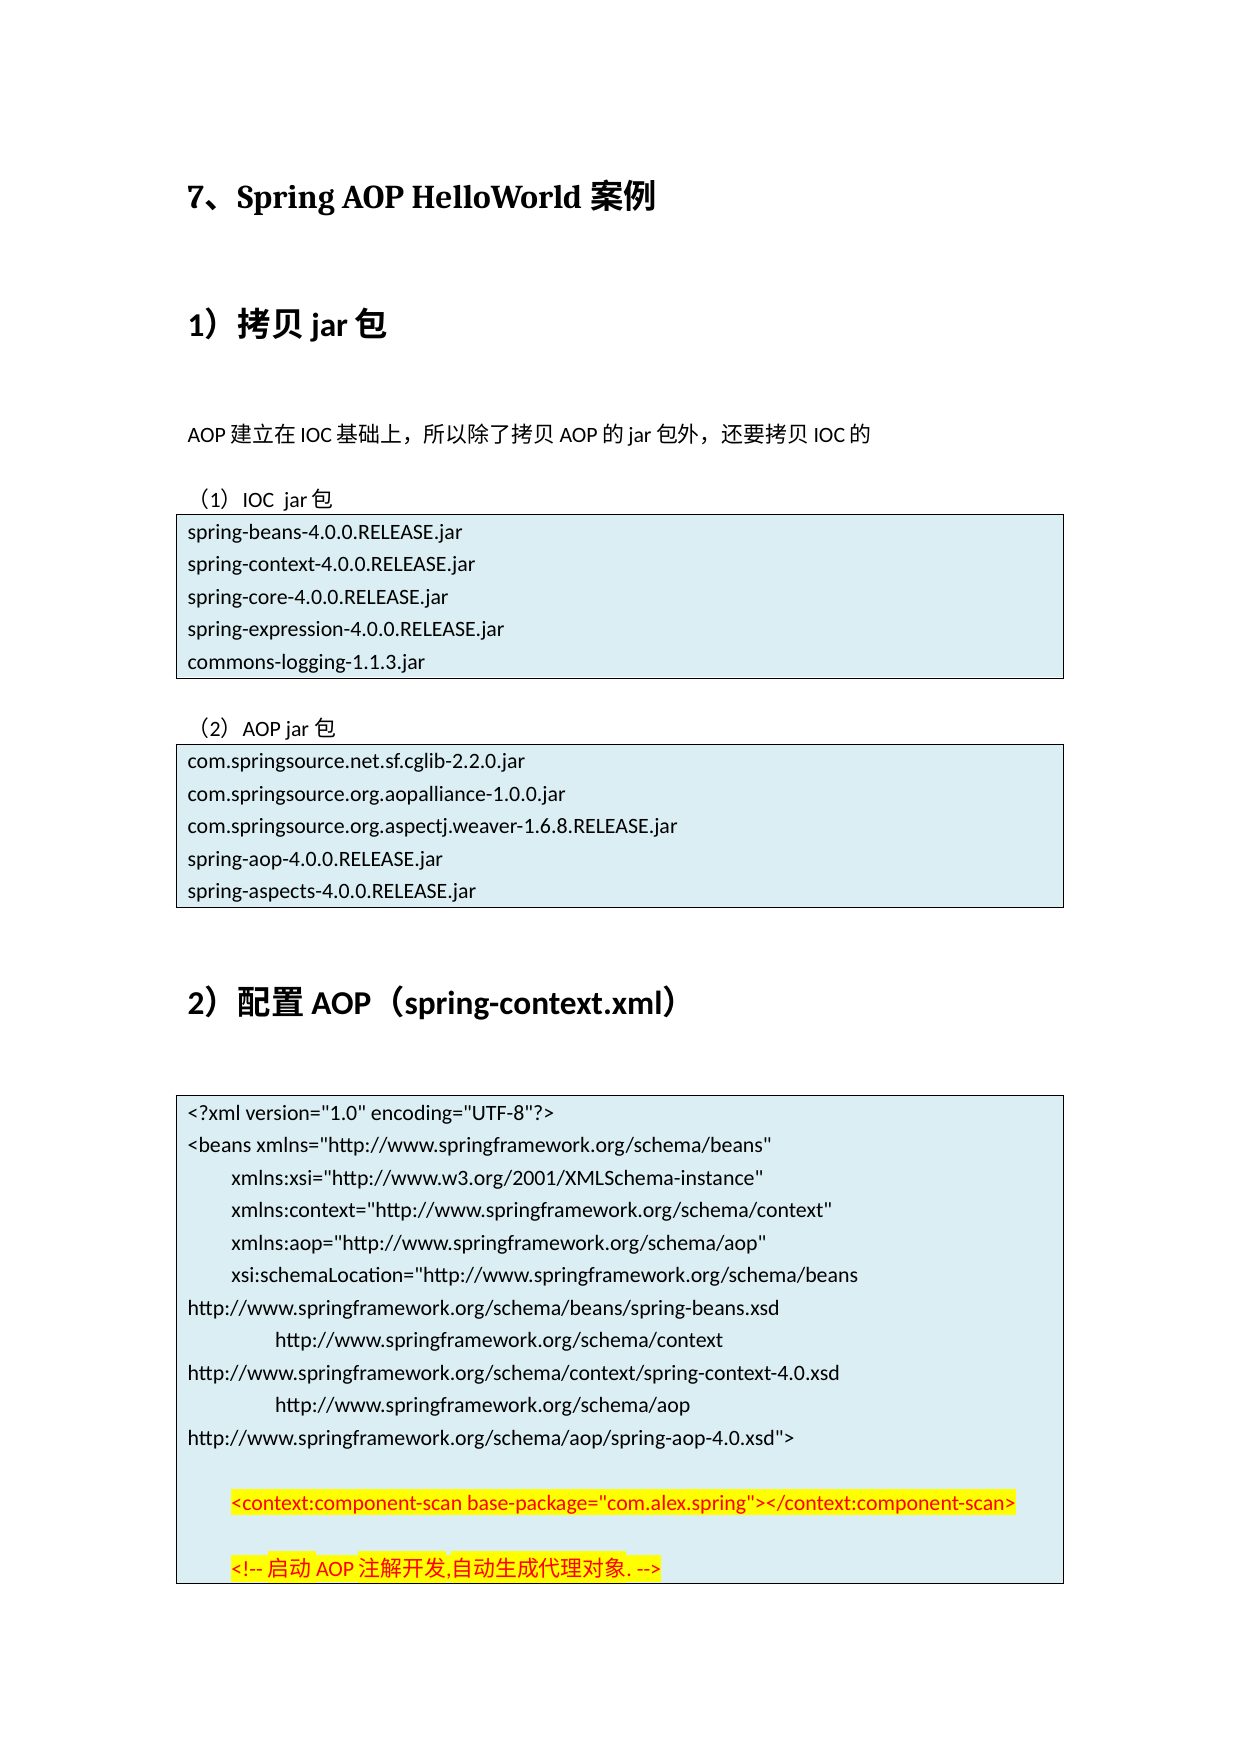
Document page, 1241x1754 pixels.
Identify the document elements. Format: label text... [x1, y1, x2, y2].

table_header com.springsource.net.sf.cglib-2.2.0.jar com.springsource.org.aopalliance-1.0.0.jar com.springsource.org.aspectj.weaver-1.6.8.RELEASE.jar spring-aop-4.0.0.RELEASE.jar spring-aspects-4.0.0.RELEASE.jar [177, 745, 1063, 907]
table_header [177, 1096, 1063, 1583]
text （2）AOP jar 包 [187, 711, 1053, 743]
subtitle 1）拷贝jar包 [187, 289, 1053, 354]
subtitle 2）配置AOP（spring-context.xml） [187, 968, 1053, 1033]
table_header spring-beans-4.0.0.RELEASE.jar spring-context-4.0.0.RELEASE.jar spring-core-4.0.0.RELEASE.jar spring-expression-4.0.0.RELEASE.jar commons-logging-1.1.3.jar [177, 515, 1063, 677]
subtitle 7、Spring AOP HelloWorld 案例 [187, 162, 1053, 227]
text AOP建立在IOC基础上，所以除了拷贝AOP的jar包外，还要拷贝IOC的 [187, 416, 1053, 449]
text （1）IOC jar包 [187, 481, 1053, 514]
